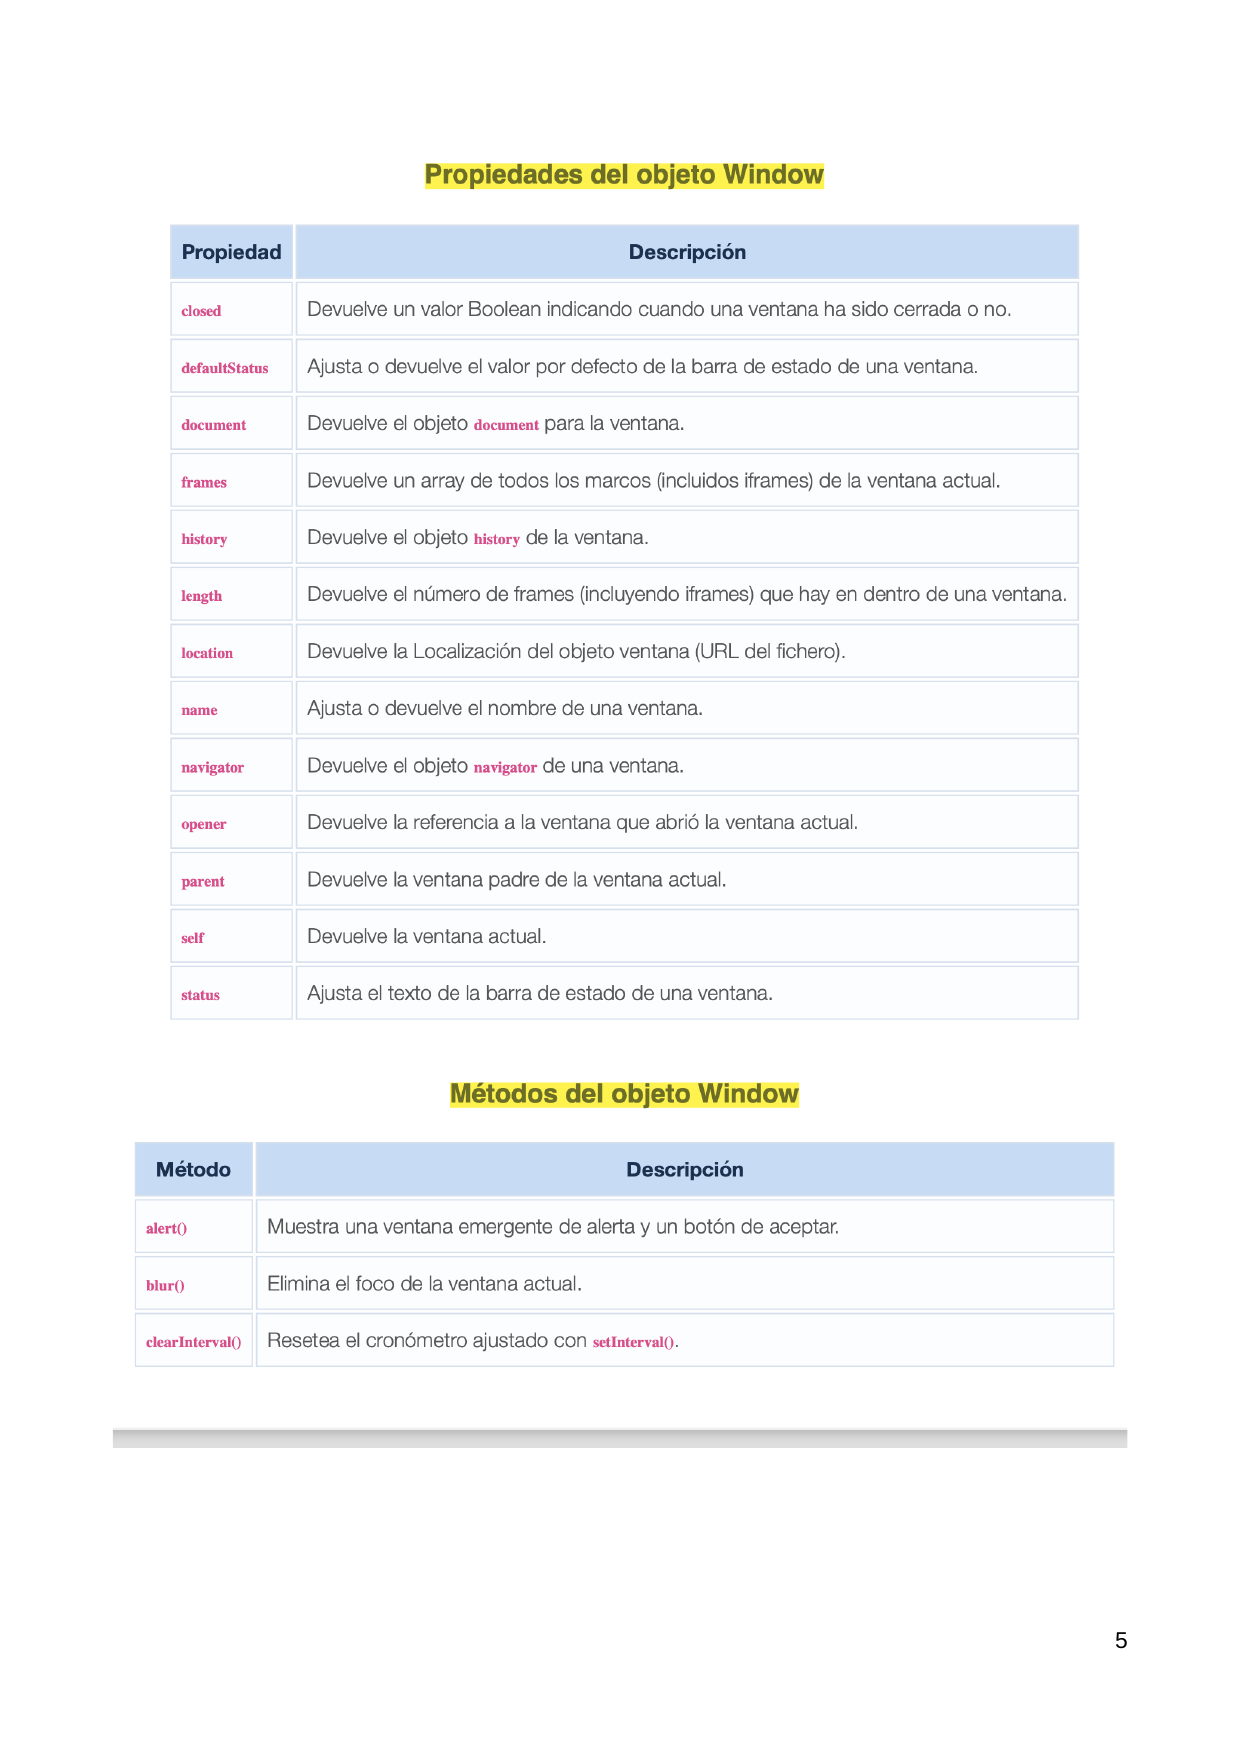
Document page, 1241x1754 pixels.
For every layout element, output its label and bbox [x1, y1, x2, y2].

picture [112, 1068, 1128, 1448]
picture [112, 150, 1128, 1045]
